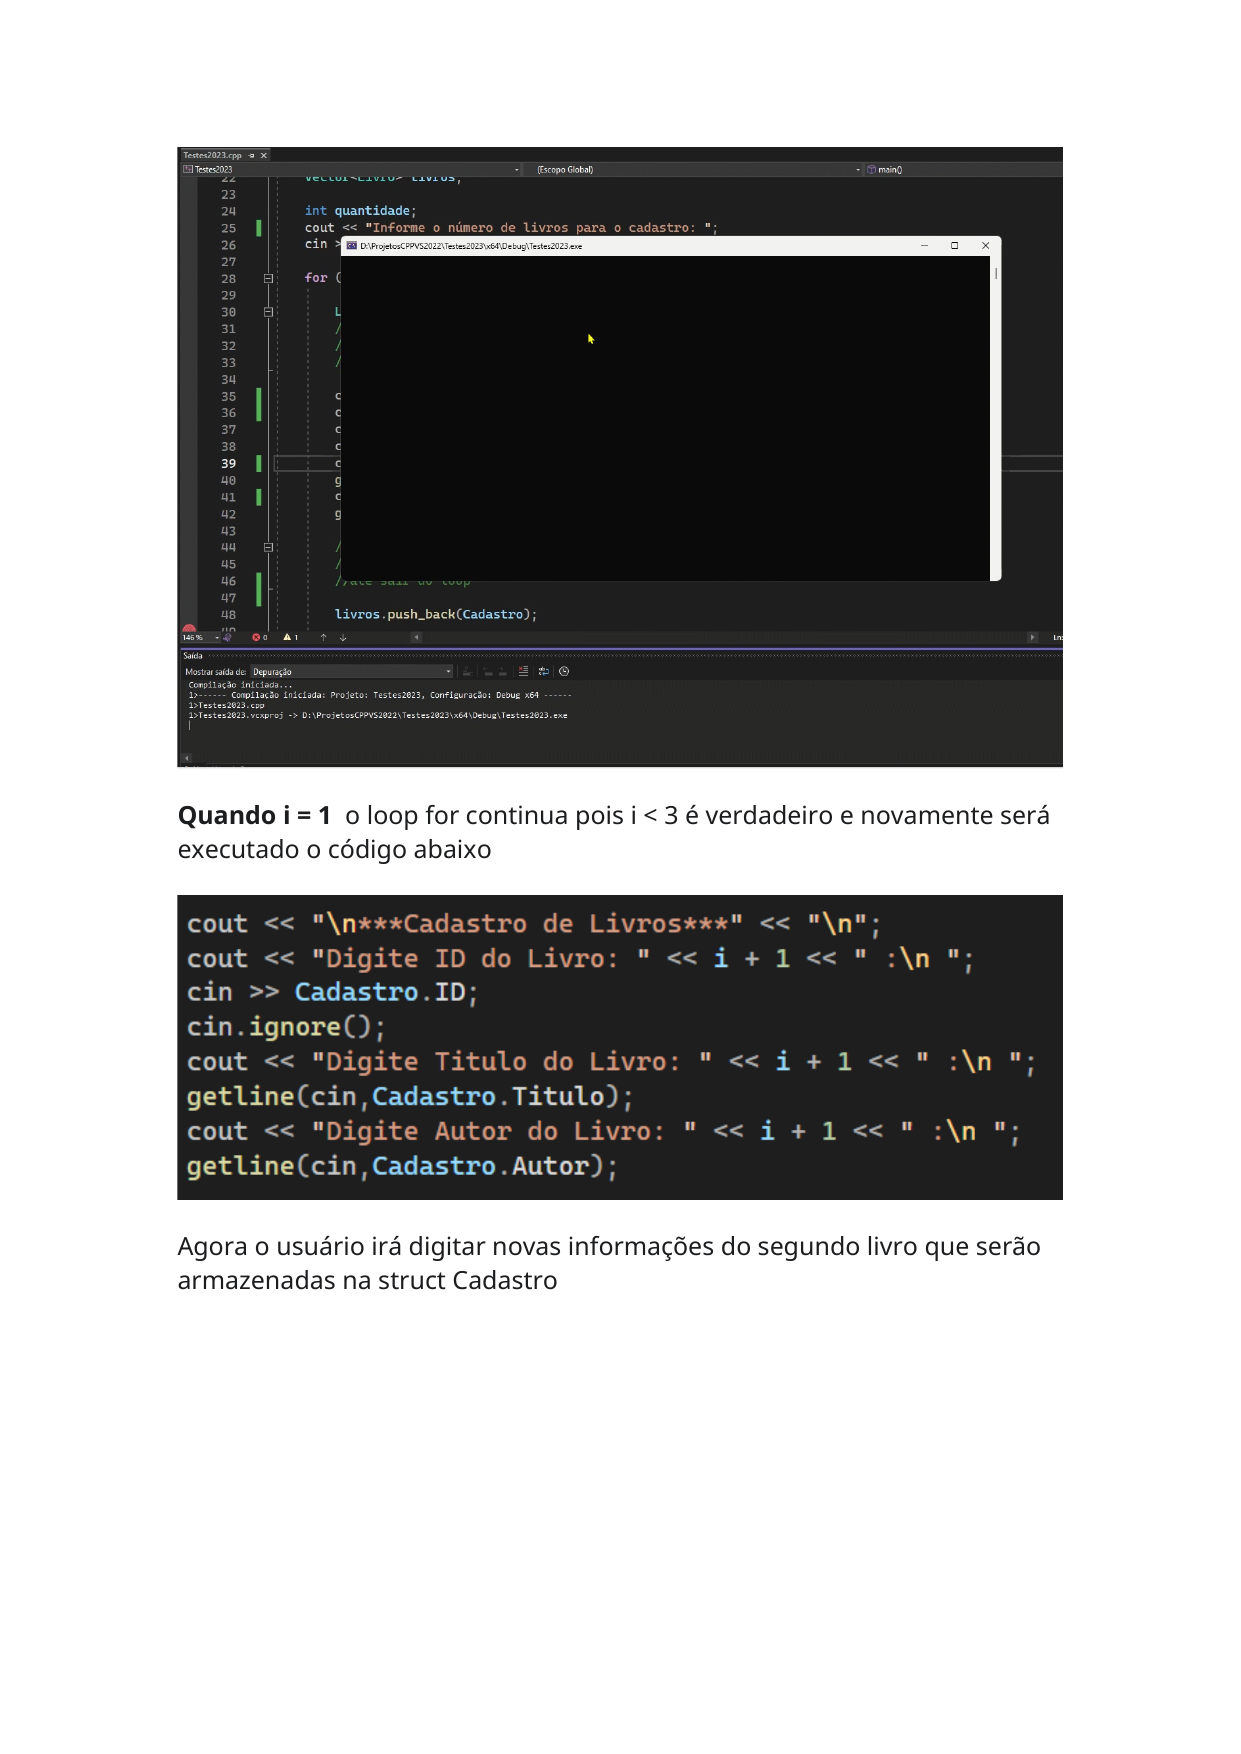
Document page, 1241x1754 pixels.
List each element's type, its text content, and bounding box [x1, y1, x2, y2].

text Agora o usuário irá digitar novas informações do segundo livro que serão armazenadas na struct Cadastro [177, 1228, 1063, 1297]
picture [177, 895, 1063, 1200]
picture [177, 147, 1063, 769]
text Quando i = 1 o loop for continua pois i < 3 é verdadeiro e novamente será executado o código abaixo [177, 798, 1063, 866]
